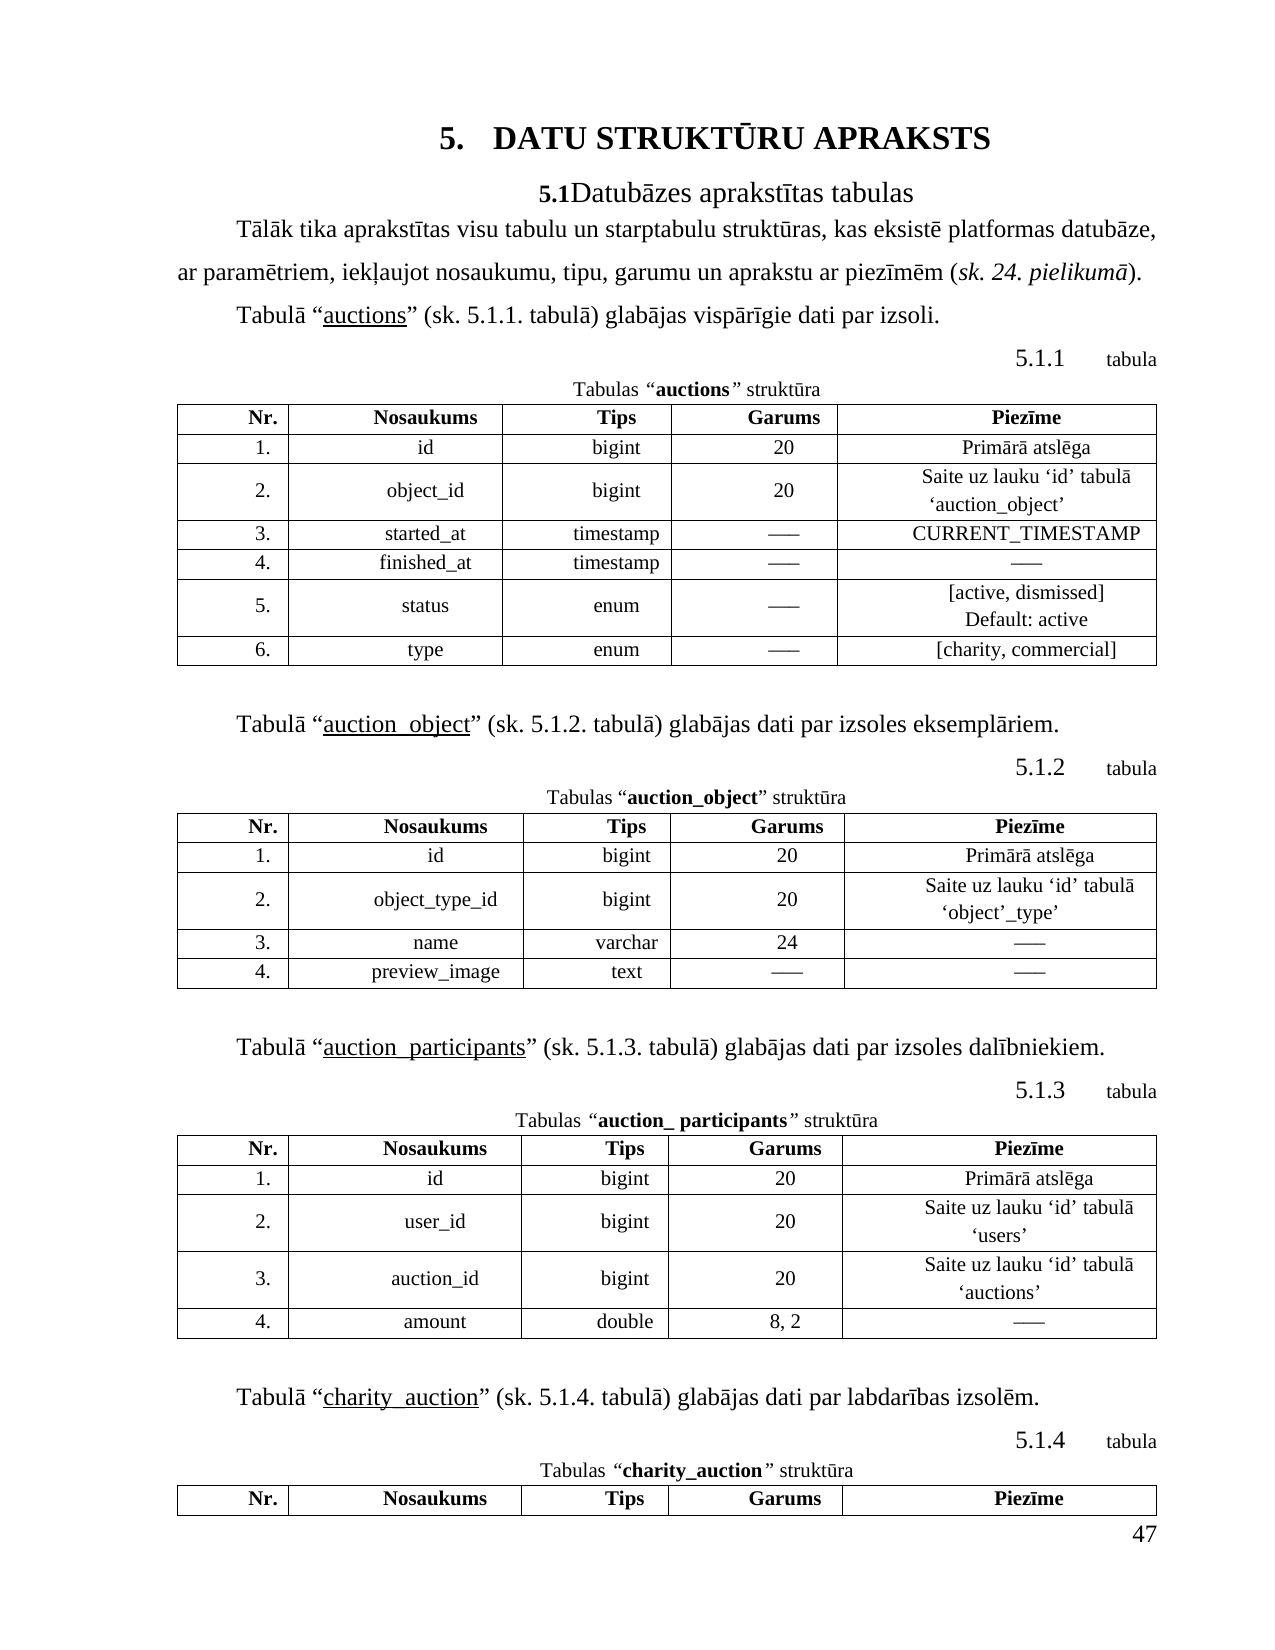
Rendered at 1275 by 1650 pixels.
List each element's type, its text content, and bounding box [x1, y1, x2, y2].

table_cell bigint [524, 843, 670, 872]
table_header Nosaukums [289, 1486, 521, 1515]
table_header Garums [669, 1486, 842, 1515]
table_header Tips [522, 1486, 668, 1515]
text Tabulas “auction_ participants” struktūra [177, 1108, 1157, 1132]
table_cell 20 [671, 873, 844, 929]
table_cell id [289, 435, 502, 463]
table_cell bigint [503, 464, 671, 520]
table_cell 5. [178, 580, 288, 636]
table_cell 2. [178, 464, 288, 520]
table_header Tips [503, 405, 671, 433]
table_header Nr. [178, 1136, 288, 1165]
text Tabulā “auctions” (sk. 5.1.1. tabulā) glabājas vispārīgie dati par izsoli. [177, 300, 1157, 329]
table_header Nosaukums [289, 1136, 521, 1165]
table_cell user_id [289, 1195, 521, 1251]
table_cell 20 [669, 1166, 842, 1194]
table_cell ––– [843, 1309, 1156, 1337]
table_header Nr. [178, 814, 288, 842]
table_cell ––– [838, 550, 1156, 579]
table_cell Primārā atslēga [845, 843, 1156, 872]
table_cell ––– [672, 637, 837, 665]
table_cell 4. [178, 1309, 288, 1337]
table_cell 20 [669, 1195, 842, 1251]
table_cell bigint [524, 873, 670, 929]
table_cell 8, 2 [669, 1309, 842, 1337]
table_cell 20 [672, 464, 837, 520]
table_cell ––– [845, 959, 1156, 987]
table_header Nosaukums [289, 814, 523, 842]
table_cell ––– [672, 580, 837, 636]
table_cell 4. [178, 959, 288, 987]
table_cell ––– [671, 959, 844, 987]
table_cell amount [289, 1309, 521, 1337]
table_cell varchar [524, 930, 670, 958]
table_cell double [522, 1309, 668, 1337]
table_cell enum [503, 637, 671, 665]
list tabula [252, 1075, 1157, 1103]
table_cell auction_id [289, 1252, 521, 1308]
table_cell status [289, 580, 502, 636]
table_header Piezīme [843, 1136, 1156, 1165]
table_cell 20 [669, 1252, 842, 1308]
table_cell timestamp [503, 521, 671, 549]
subtitle Datu struktūru apraksts [214, 118, 1157, 156]
table_cell finished_at [289, 550, 502, 579]
table_cell 4. [178, 550, 288, 579]
table_cell Saite uz lauku ‘id’ tabulā ‘auction_object’ [838, 464, 1156, 520]
table_cell bigint [522, 1195, 668, 1251]
text Tālāk tika aprakstītas visu tabulu un starptabulu struktūras, kas eksistē platformas datubāze, ar paramētriem, iekļaujot nosaukumu, tipu, garumu un aprakstu ar piezīmēm (sk. 24. pielikumā). [177, 214, 1157, 286]
table_cell name [289, 930, 523, 958]
table_cell id [289, 843, 523, 872]
text Tabulas “auctions” struktūra [177, 377, 1157, 401]
table_cell ––– [672, 550, 837, 579]
table_cell bigint [522, 1166, 668, 1194]
list tabula [252, 752, 1157, 781]
subtitle Datubāzes aprakstītas tabulas [236, 176, 1157, 209]
table_cell 3. [178, 521, 288, 549]
table_cell object_id [289, 464, 502, 520]
table_header Piezīme [838, 405, 1156, 433]
table_cell Saite uz lauku ‘id’ tabulā ‘users’ [843, 1195, 1156, 1251]
table_cell Primārā atslēga [843, 1166, 1156, 1194]
table_header Garums [671, 814, 844, 842]
list tabula [252, 343, 1157, 372]
table_cell [charity, commercial] [838, 637, 1156, 665]
table_header Nr. [178, 405, 288, 433]
text Tabulā “charity_auction” (sk. 5.1.4. tabulā) glabājas dati par labdarības izsolēm. [177, 1382, 1157, 1410]
table_header Garums [669, 1136, 842, 1165]
table_cell ––– [672, 521, 837, 549]
table_cell ––– [845, 930, 1156, 958]
table_cell timestamp [503, 550, 671, 579]
table_cell 2. [178, 1195, 288, 1251]
table_cell object_type_id [289, 873, 523, 929]
table_cell bigint [503, 435, 671, 463]
text Tabulas “auction_object” struktūra [177, 785, 1157, 809]
table_header Nr. [178, 1486, 288, 1515]
table_header Tips [524, 814, 670, 842]
table_header Garums [672, 405, 837, 433]
table_cell [active, dismissed] Default: active [838, 580, 1156, 636]
table_cell 20 [672, 435, 837, 463]
list tabula [252, 1425, 1157, 1453]
table_cell type [289, 637, 502, 665]
table_cell 3. [178, 1252, 288, 1308]
table_cell started_at [289, 521, 502, 549]
table_cell id [289, 1166, 521, 1194]
table_header Nosaukums [289, 405, 502, 433]
table_cell 20 [671, 843, 844, 872]
table_cell 3. [178, 930, 288, 958]
table_cell 1. [178, 435, 288, 463]
table_cell 24 [671, 930, 844, 958]
table_cell CURRENT_TIMESTAMP [838, 521, 1156, 549]
table_cell 1. [178, 843, 288, 872]
table_cell 6. [178, 637, 288, 665]
table_cell enum [503, 580, 671, 636]
text Tabulas “charity_auction” struktūra [177, 1458, 1157, 1482]
text Tabulā “auction_object” (sk. 5.1.2. tabulā) glabājas dati par izsoles eksemplāriem. [177, 709, 1157, 738]
table_cell 2. [178, 873, 288, 929]
table_cell Saite uz lauku ‘id’ tabulā ‘object’_type’ [845, 873, 1156, 929]
table_cell bigint [522, 1252, 668, 1308]
table_header Tips [522, 1136, 668, 1165]
table_cell text [524, 959, 670, 987]
table_cell Primārā atslēga [838, 435, 1156, 463]
table_header Piezīme [843, 1486, 1156, 1515]
table_header Piezīme [845, 814, 1156, 842]
table_cell 1. [178, 1166, 288, 1194]
table_cell preview_image [289, 959, 523, 987]
text Tabulā “auction_participants” (sk. 5.1.3. tabulā) glabājas dati par izsoles dalībniekiem. [177, 1032, 1157, 1060]
table_cell Saite uz lauku ‘id’ tabulā ‘auctions’ [843, 1252, 1156, 1308]
